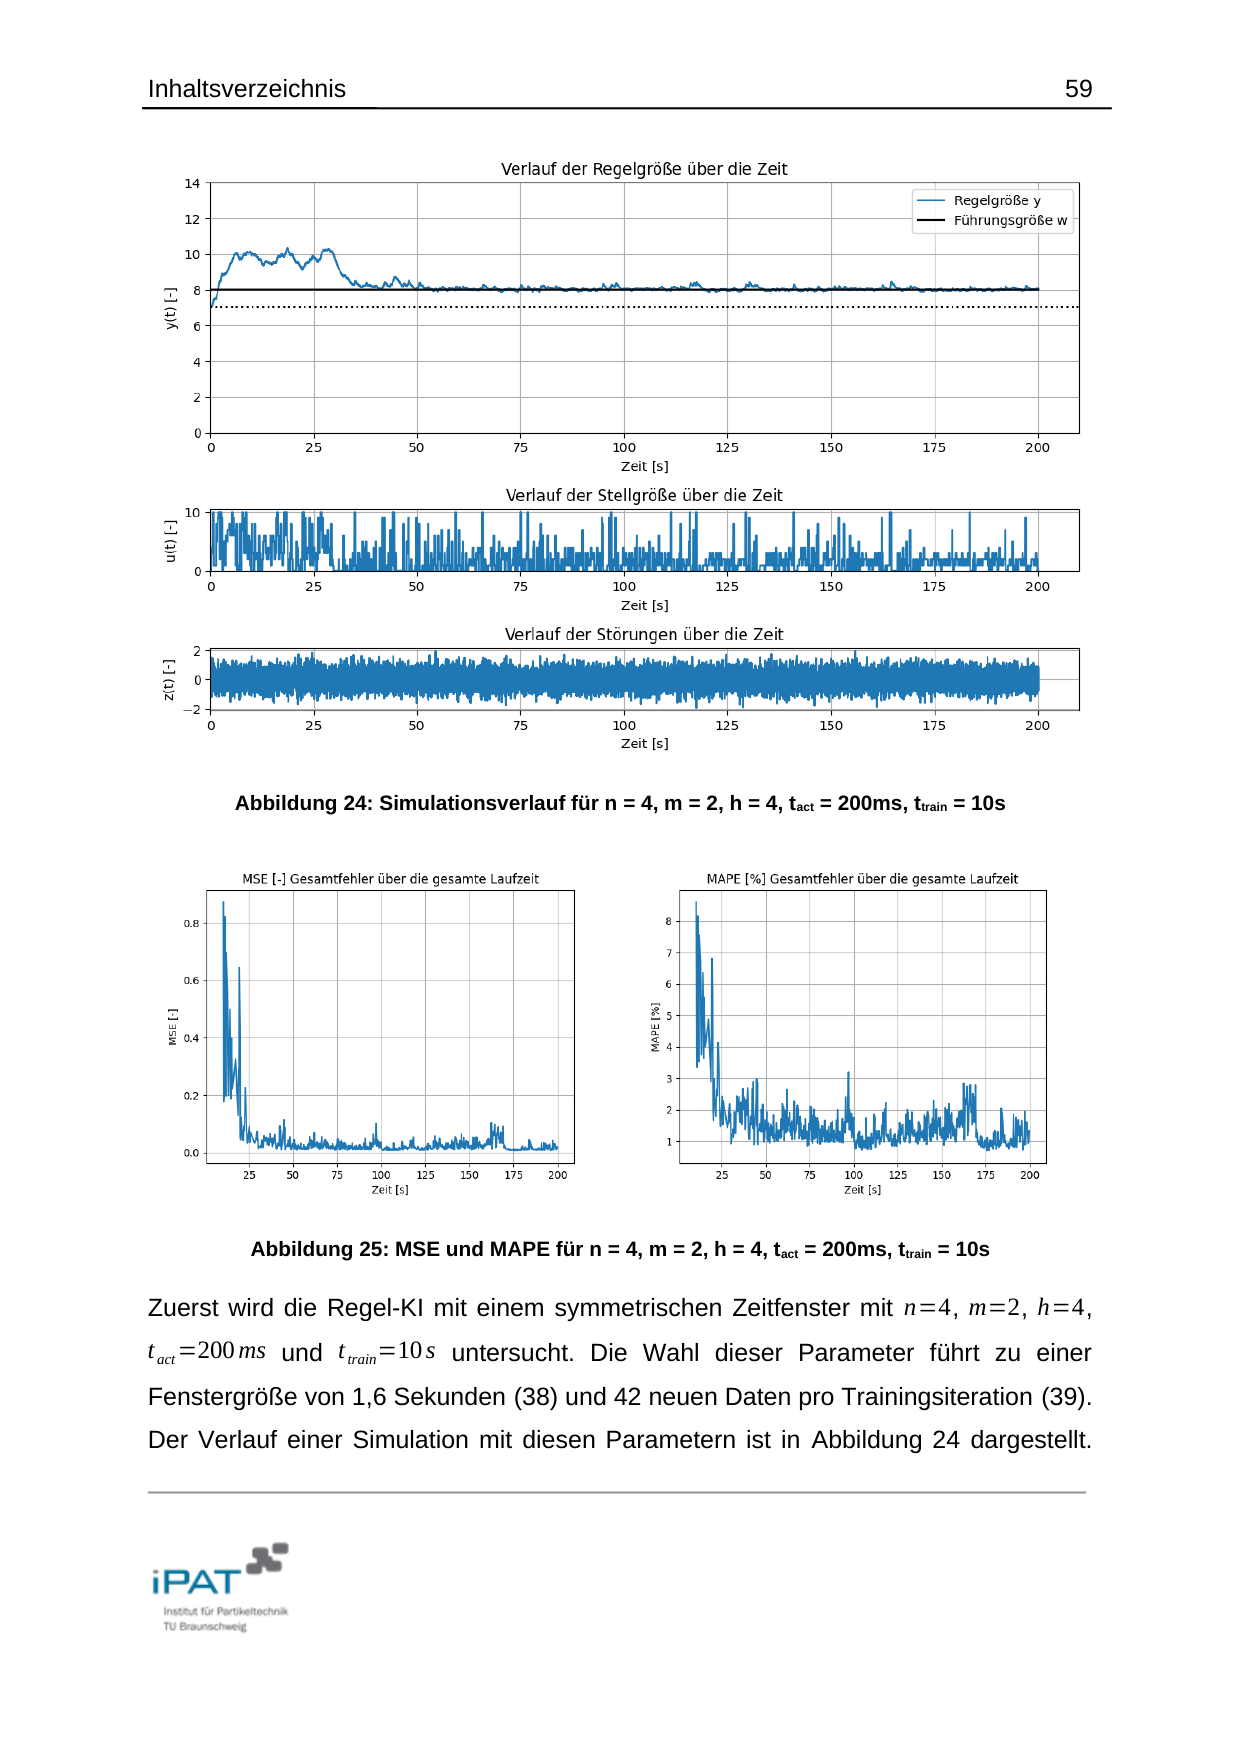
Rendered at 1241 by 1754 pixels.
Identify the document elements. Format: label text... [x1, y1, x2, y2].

picture [147, 147, 1093, 756]
text Abbildung 24: Simulationsverlauf für n = 4, m = 2, h = 4, tact = 200ms, ttrain = 10s [148, 790, 1092, 814]
picture [147, 847, 1093, 1202]
picture [147, 1491, 1090, 1496]
text Abbildung 25: MSE und MAPE für n = 4, m = 2, h = 4, tact = 200ms, ttrain = 10s [148, 1237, 1092, 1261]
picture [147, 1534, 300, 1645]
